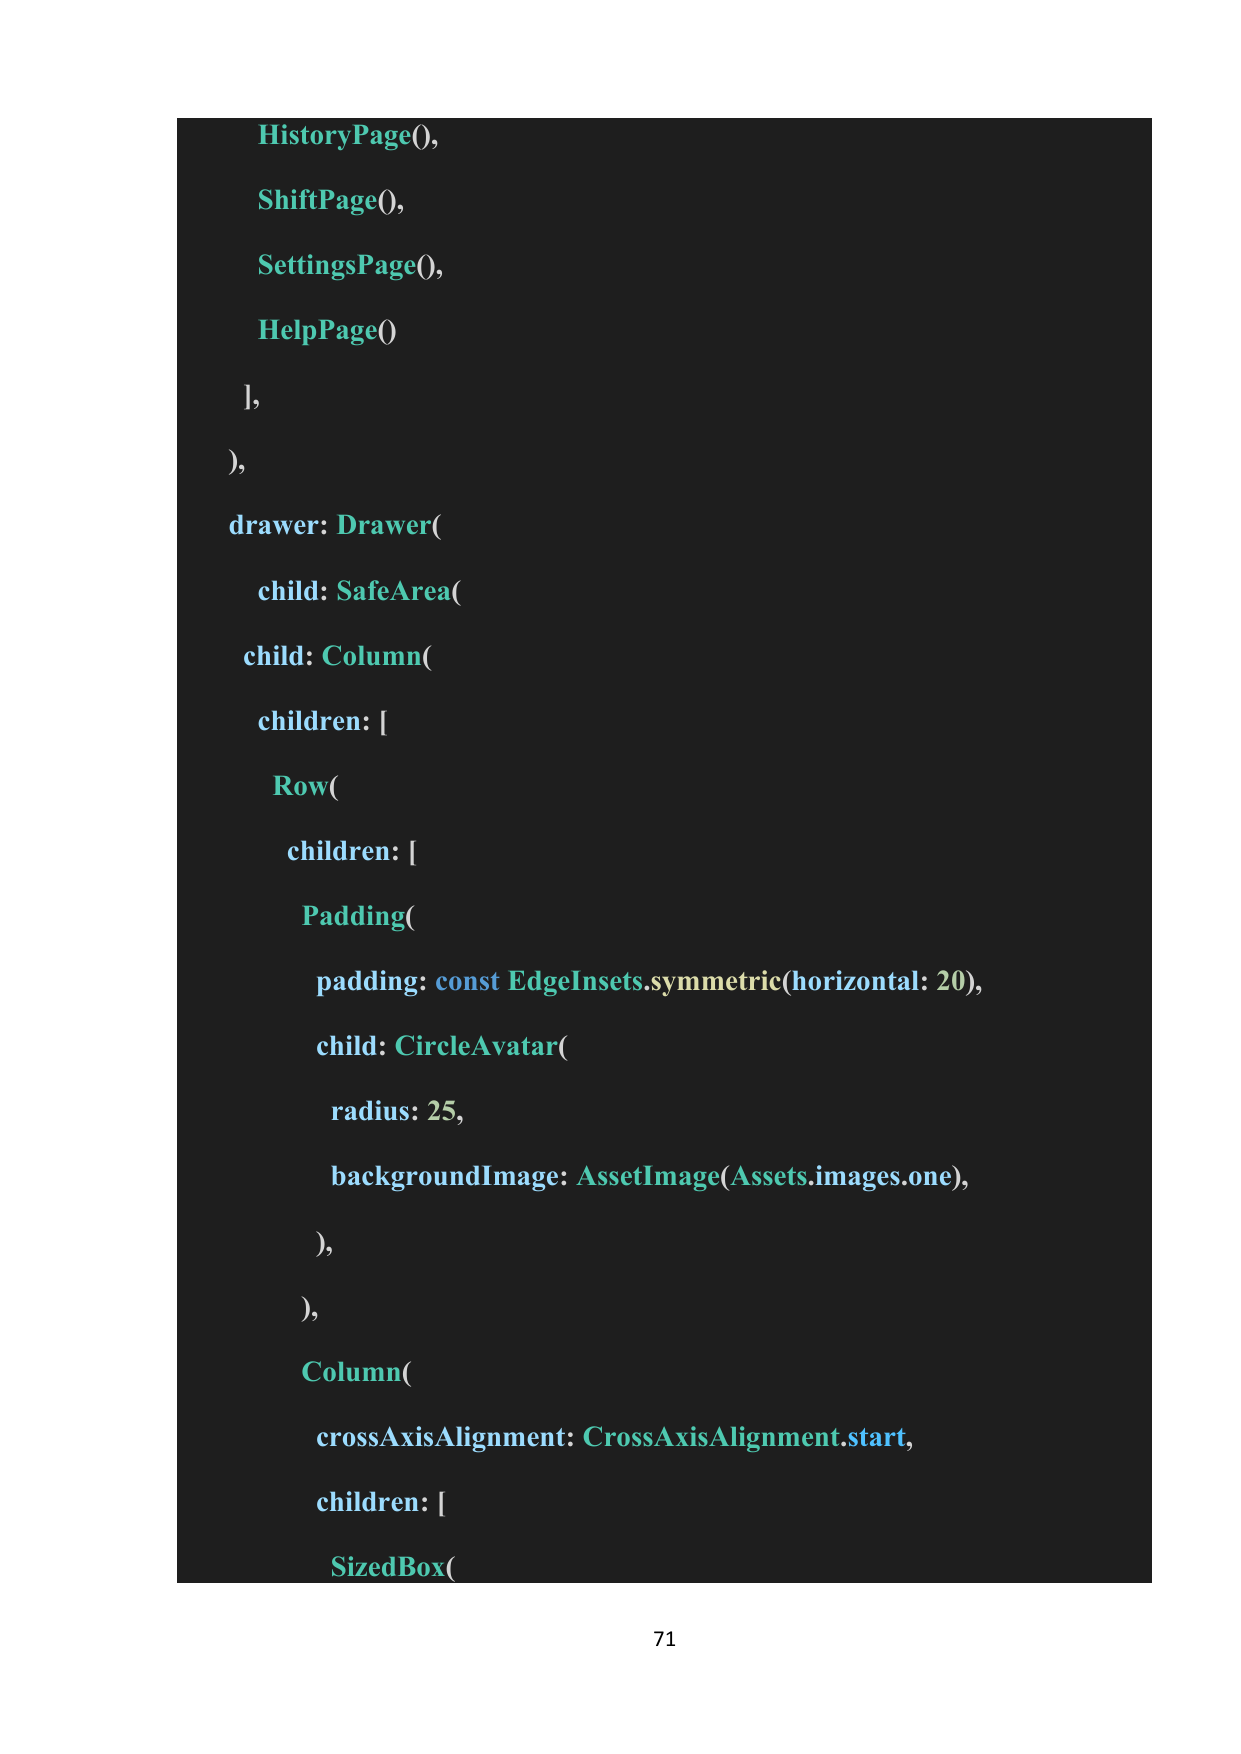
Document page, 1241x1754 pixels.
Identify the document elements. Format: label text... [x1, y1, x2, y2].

text ), [177, 444, 1152, 476]
text radius: 25, [177, 1095, 1152, 1127]
text child: Column( [177, 639, 1152, 671]
text crossAxisAlignment: CrossAxisAlignment.start, [177, 1420, 1152, 1452]
text ), [177, 1290, 1152, 1322]
text drawer: Drawer( [177, 509, 1152, 541]
text children: [ [177, 704, 1152, 736]
text SizedBox( [177, 1550, 1152, 1583]
text Column( [177, 1355, 1152, 1387]
text SettingsPage(), [177, 248, 1152, 281]
text children: [ [177, 1485, 1152, 1518]
text ], [177, 378, 1152, 411]
text Padding( [177, 899, 1152, 932]
text padding: const EdgeInsets.symmetric(horizontal: 20), [177, 964, 1152, 997]
text ShiftPage(), [177, 183, 1152, 216]
text child: CircleAvatar( [177, 1029, 1152, 1062]
text Row( [177, 769, 1152, 801]
text HistoryPage(), [177, 118, 1152, 150]
text child: SafeArea( [177, 574, 1152, 606]
text HelpPage() [177, 313, 1152, 346]
text ), [177, 1225, 1152, 1257]
text children: [ [177, 834, 1152, 867]
text backgroundImage: AssetImage(Assets.images.one), [177, 1160, 1152, 1192]
